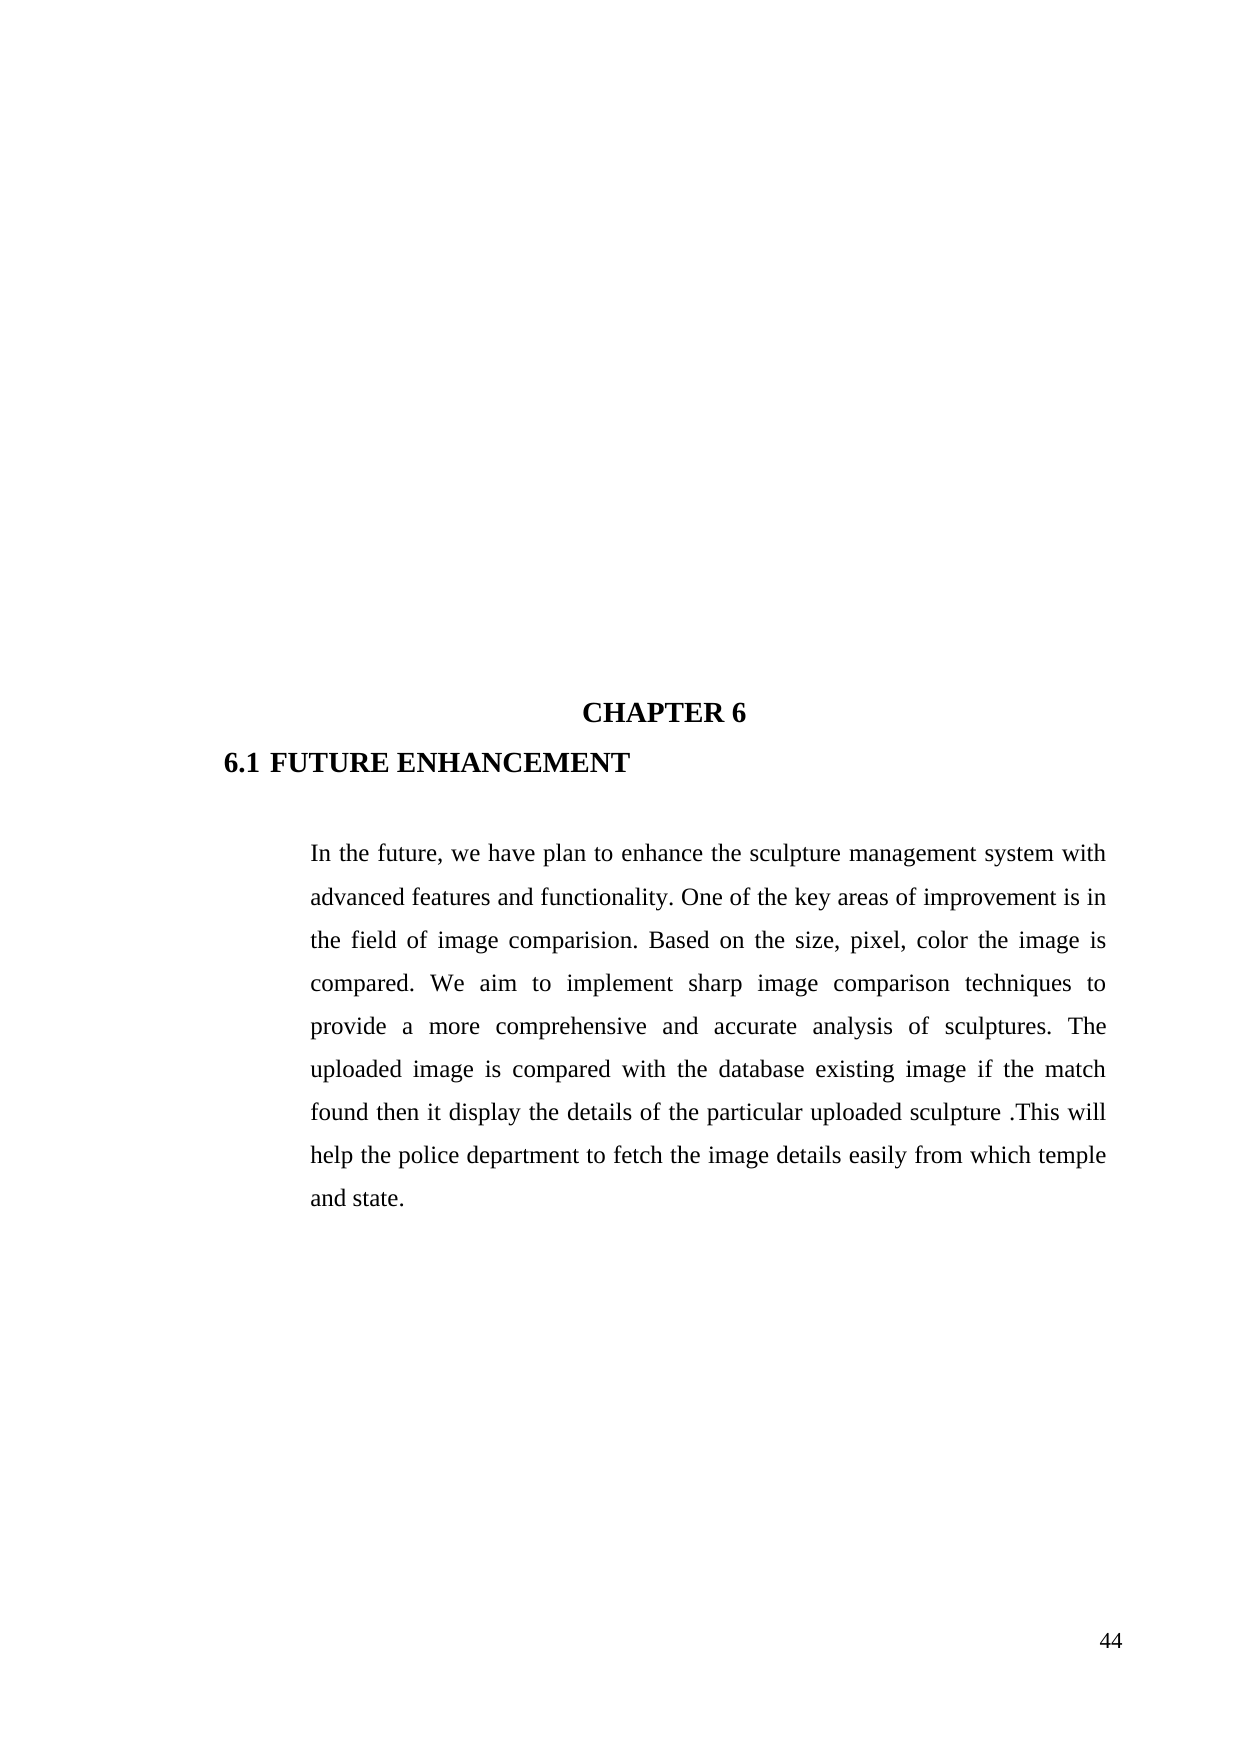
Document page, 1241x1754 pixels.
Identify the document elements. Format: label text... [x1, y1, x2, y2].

list FUTURE ENHANCEMENT [223, 745, 1107, 778]
list CHAPTER 6 [313, 695, 1107, 728]
list In the future, we have plan to enhance the sculpture management system with advanced features and functionality. One of the key areas of improvement is in the field of image comparision. Based on the size, pixel, color the image is compared. We aim to implement sharp image comparison techniques to provide a more comprehensive and accurate analysis of sculptures. The uploaded image is compared with the database existing image if the match found then it display the details of the particular uploaded sculpture .This will help the police department to fetch the image details easily from which temple and state. [310, 838, 1107, 1212]
